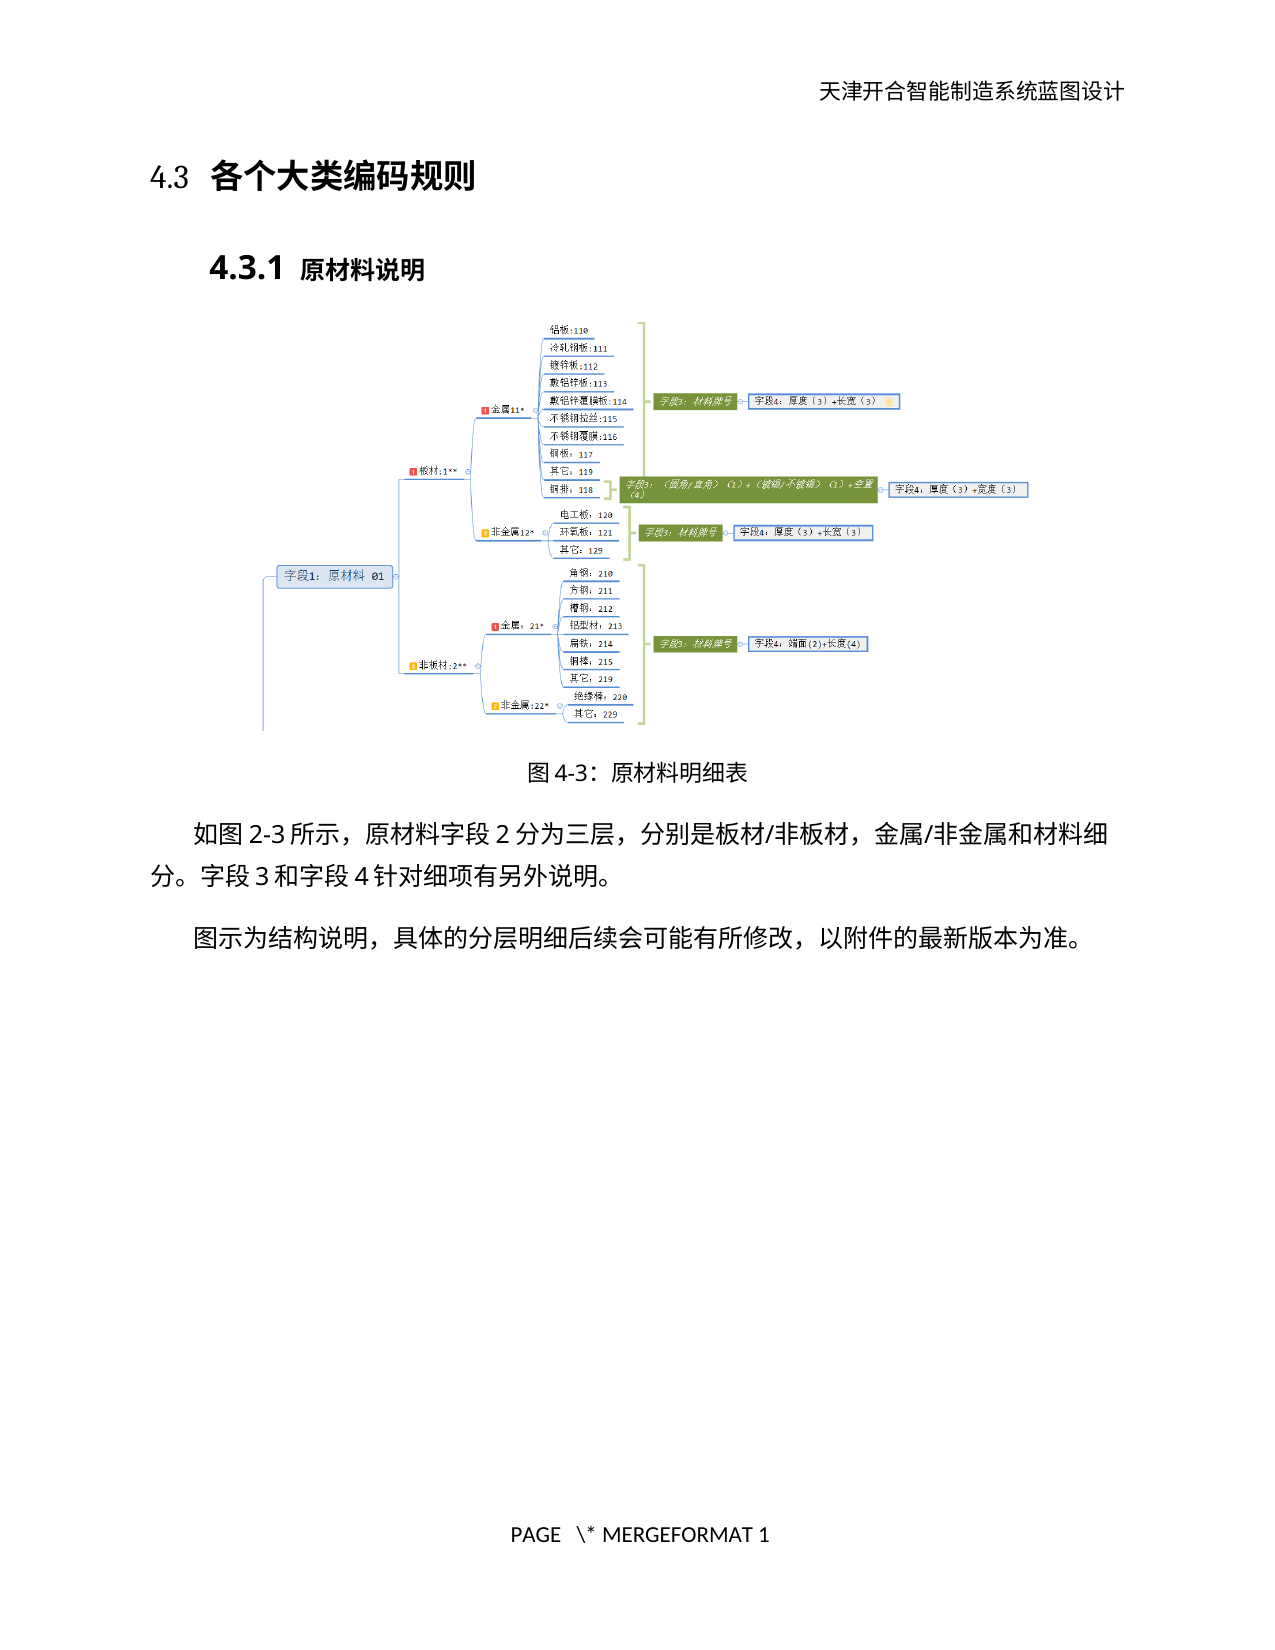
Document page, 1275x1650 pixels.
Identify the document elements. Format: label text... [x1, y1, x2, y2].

text 如图2-3所示，原材料字段2分为三层，分别是板材/非板材，金属/非金属和材料细分。字段3和字段4针对细项有另外说明。 [150, 814, 1125, 892]
text 图示为结构说明，具体的分层明细后续会可能有所修改，以附件的最新版本为准。 [150, 918, 1125, 955]
text 图4-3：原材料明细表 [150, 755, 1125, 788]
subtitle 各个大类编码规则 [150, 150, 1125, 198]
picture [222, 322, 1053, 731]
subtitle 原材料说明 [209, 244, 1125, 289]
